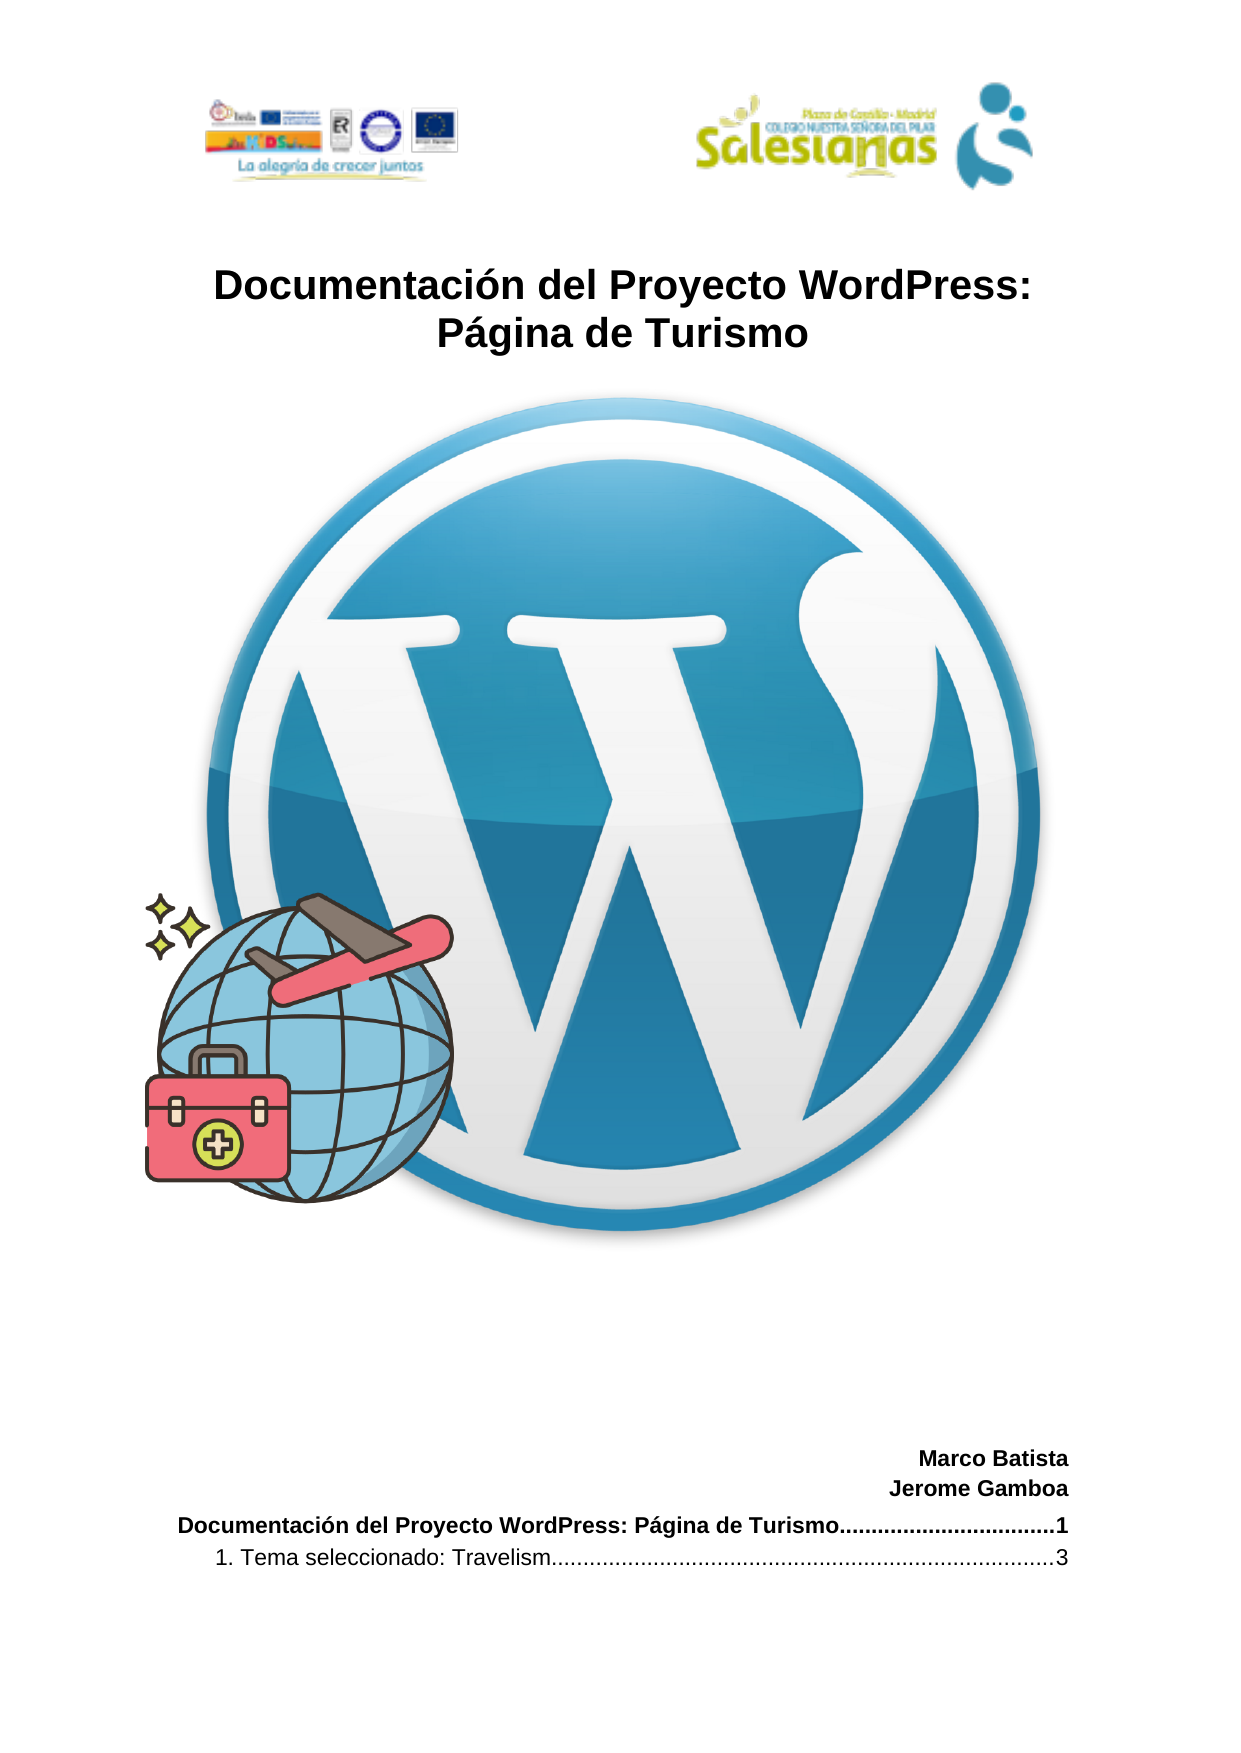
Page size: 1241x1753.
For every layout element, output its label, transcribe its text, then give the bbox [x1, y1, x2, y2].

picture [177, 73, 1063, 207]
subtitle Documentación del Proyecto WordPress: Página de Turismo [177, 260, 1068, 356]
picture [124, 368, 1069, 1260]
text Jerome Gamboa [177, 1475, 1068, 1502]
text Marco Batista [177, 1445, 1068, 1471]
